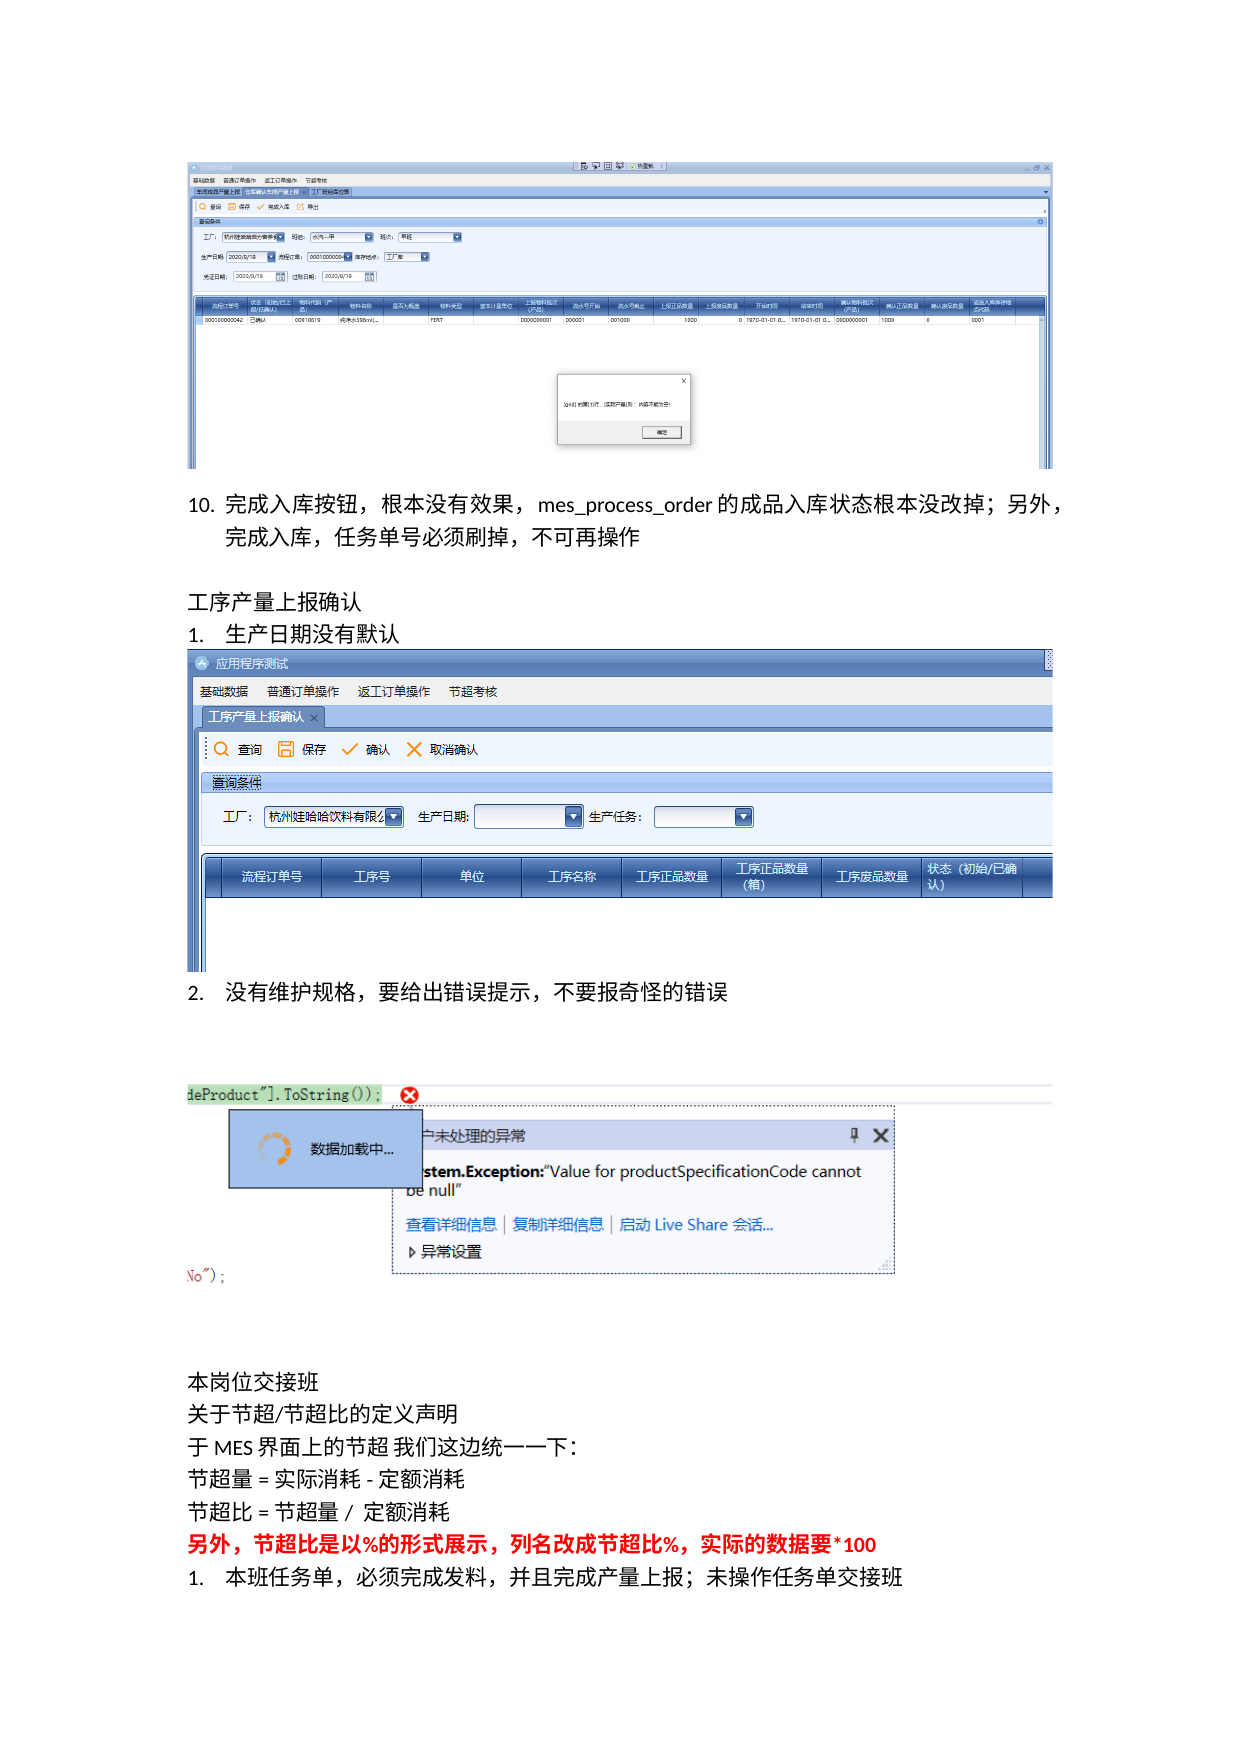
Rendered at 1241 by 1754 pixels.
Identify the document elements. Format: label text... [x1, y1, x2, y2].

text 关于节超/节超比的定义声明 [187, 1397, 1053, 1429]
list 生产日期没有默认 [187, 617, 1053, 649]
text 工序产量上报确认 [187, 584, 1053, 617]
text 本岗位交接班 [187, 1364, 1053, 1397]
list 完成入库按钮，根本没有效果，mes_process_order的成品入库状态根本没改掉；另外，完成入库，任务单号必须刷掉，不可再操作 [187, 487, 1053, 552]
picture [187, 1007, 1053, 1343]
picture [187, 649, 1053, 972]
list 本班任务单，必须完成发料，并且完成产量上报；未操作任务单交接班 [187, 1559, 1053, 1592]
text 另外，节超比是以%的形式展示，列名改成节超比%，实际的数据要*100 [187, 1527, 1053, 1559]
list 没有维护规格，要给出错误提示，不要报奇怪的错误 [187, 974, 1053, 1007]
text 于MES界面上的节超 我们这边统一一下： 节超量 = 实际消耗 - 定额消耗 节超比 = 节超量 / 定额消耗 [187, 1429, 1053, 1527]
picture [187, 162, 1053, 469]
